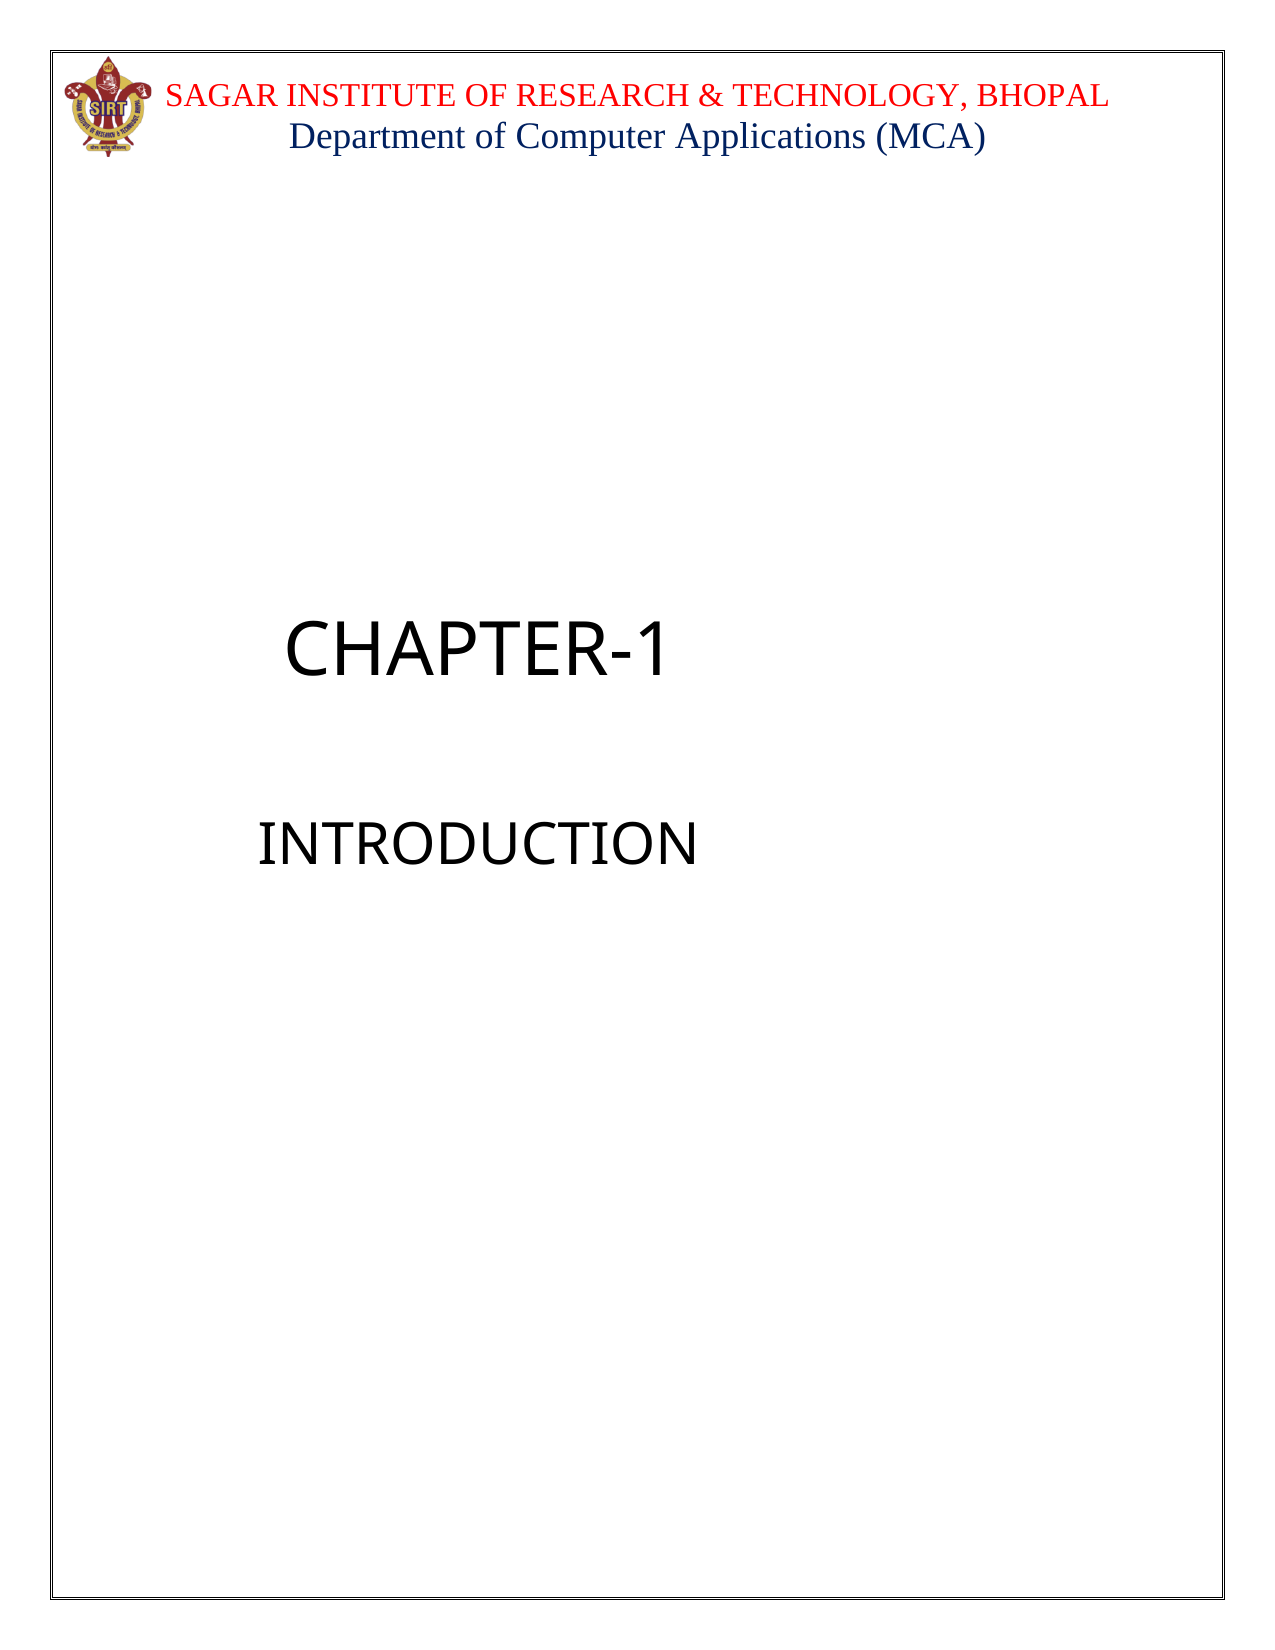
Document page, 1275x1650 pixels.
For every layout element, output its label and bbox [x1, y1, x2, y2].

picture [64, 56, 152, 157]
